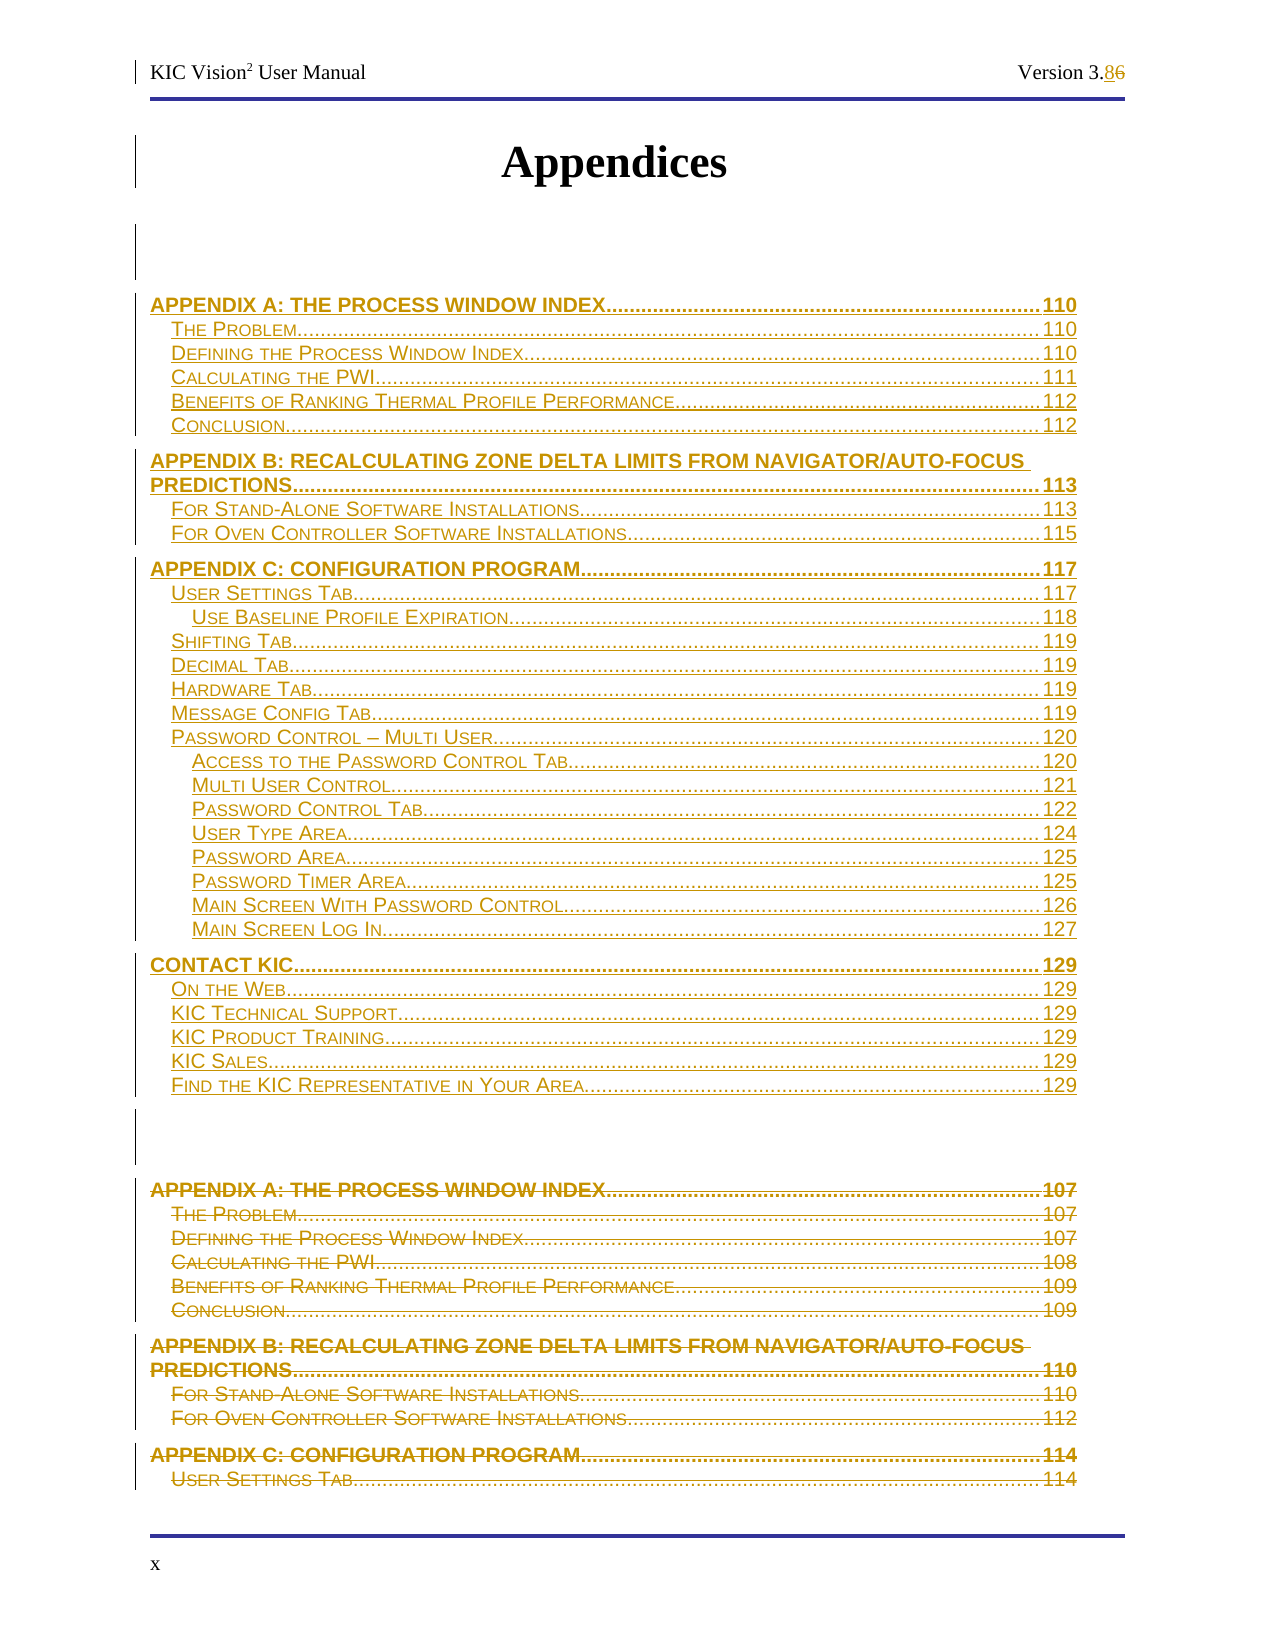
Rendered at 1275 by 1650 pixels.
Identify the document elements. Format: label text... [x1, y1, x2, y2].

text Appendices [150, 135, 1078, 188]
